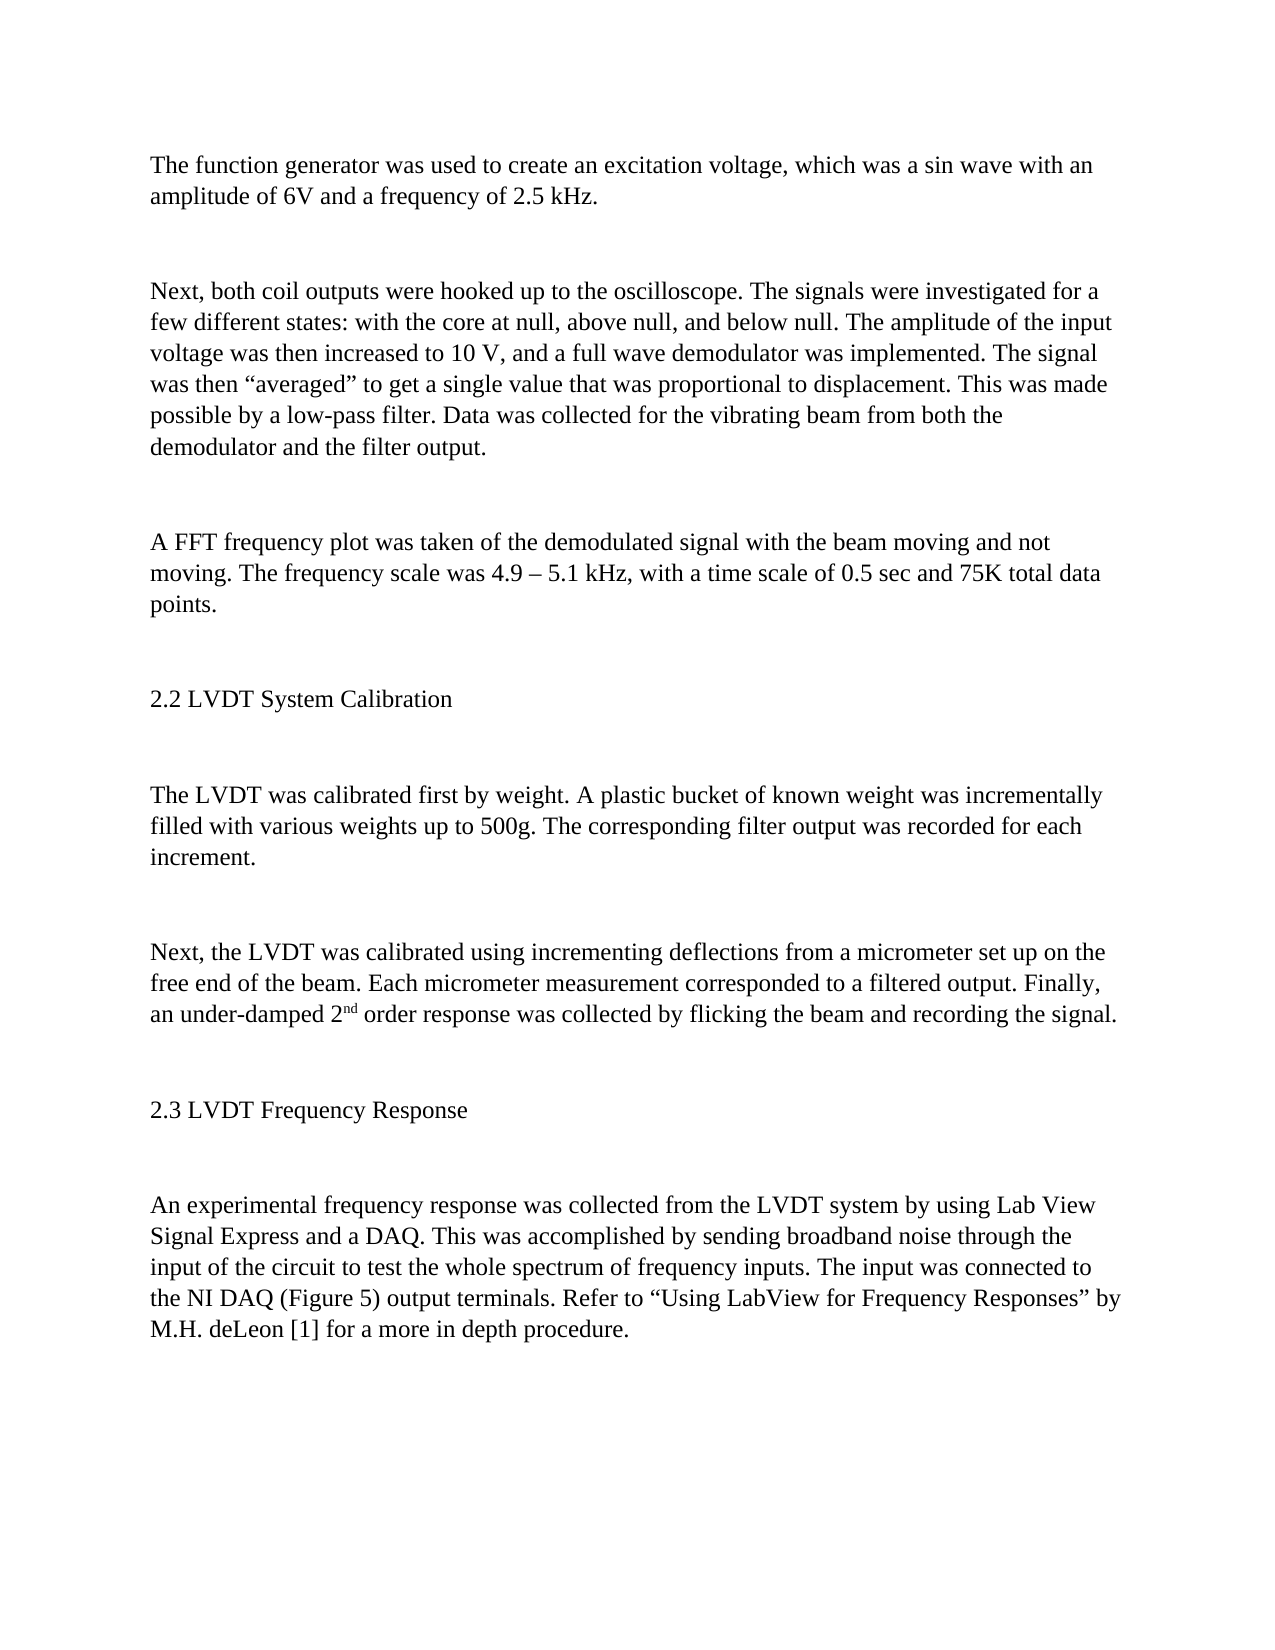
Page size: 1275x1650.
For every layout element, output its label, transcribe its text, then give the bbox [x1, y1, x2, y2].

text A FFT frequency plot was taken of the demodulated signal with the beam moving and not moving. The frequency scale was 4.9 – 5.1 kHz, with a time scale of 0.5 sec and 75K total data points. [150, 527, 1125, 618]
text The function generator was used to create an excitation voltage, which was a sin wave with an amplitude of 6V and a frequency of 2.5 kHz. [150, 150, 1125, 210]
text Next, the LVDT was calibrated using incrementing deflections from a micrometer set up on the free end of the beam. Each micrometer measurement corresponded to a filtered output. Finally, an under-damped 2nd order response was collected by flicking the beam and recording the signal. [150, 937, 1125, 1028]
text Next, both coil outputs were hooked up to the oscilloscope. The signals were investigated for a few different states: with the core at null, above null, and below null. The amplitude of the input voltage was then increased to 10 V, and a full wave demodulator was implemented. The signal was then “averaged” to get a single value that was proportional to displacement. This was made possible by a low-pass filter. Data was collected for the vibrating beam from both the demodulator and the filter output. [150, 276, 1125, 460]
text 2.2 LVDT System Calibration [150, 684, 1125, 713]
text An experimental frequency response was collected from the LVDT system by using Lab View Signal Express and a DAQ. This was accomplished by sending broadband noise through the input of the circuit to test the whole spectrum of frequency inputs. The input was connected to the NI DAQ (Figure 5) output terminals. Refer to “Using LabView for Frequency Responses” by M.H. deLeon [1] for a more in depth procedure. [150, 1190, 1125, 1343]
text The LVDT was calibrated first by weight. A plastic bucket of known weight was incrementally filled with various weights up to 500g. The corresponding filter output was recorded for each increment. [150, 780, 1125, 871]
text 2.3 LVDT Frequency Response [150, 1095, 1125, 1124]
